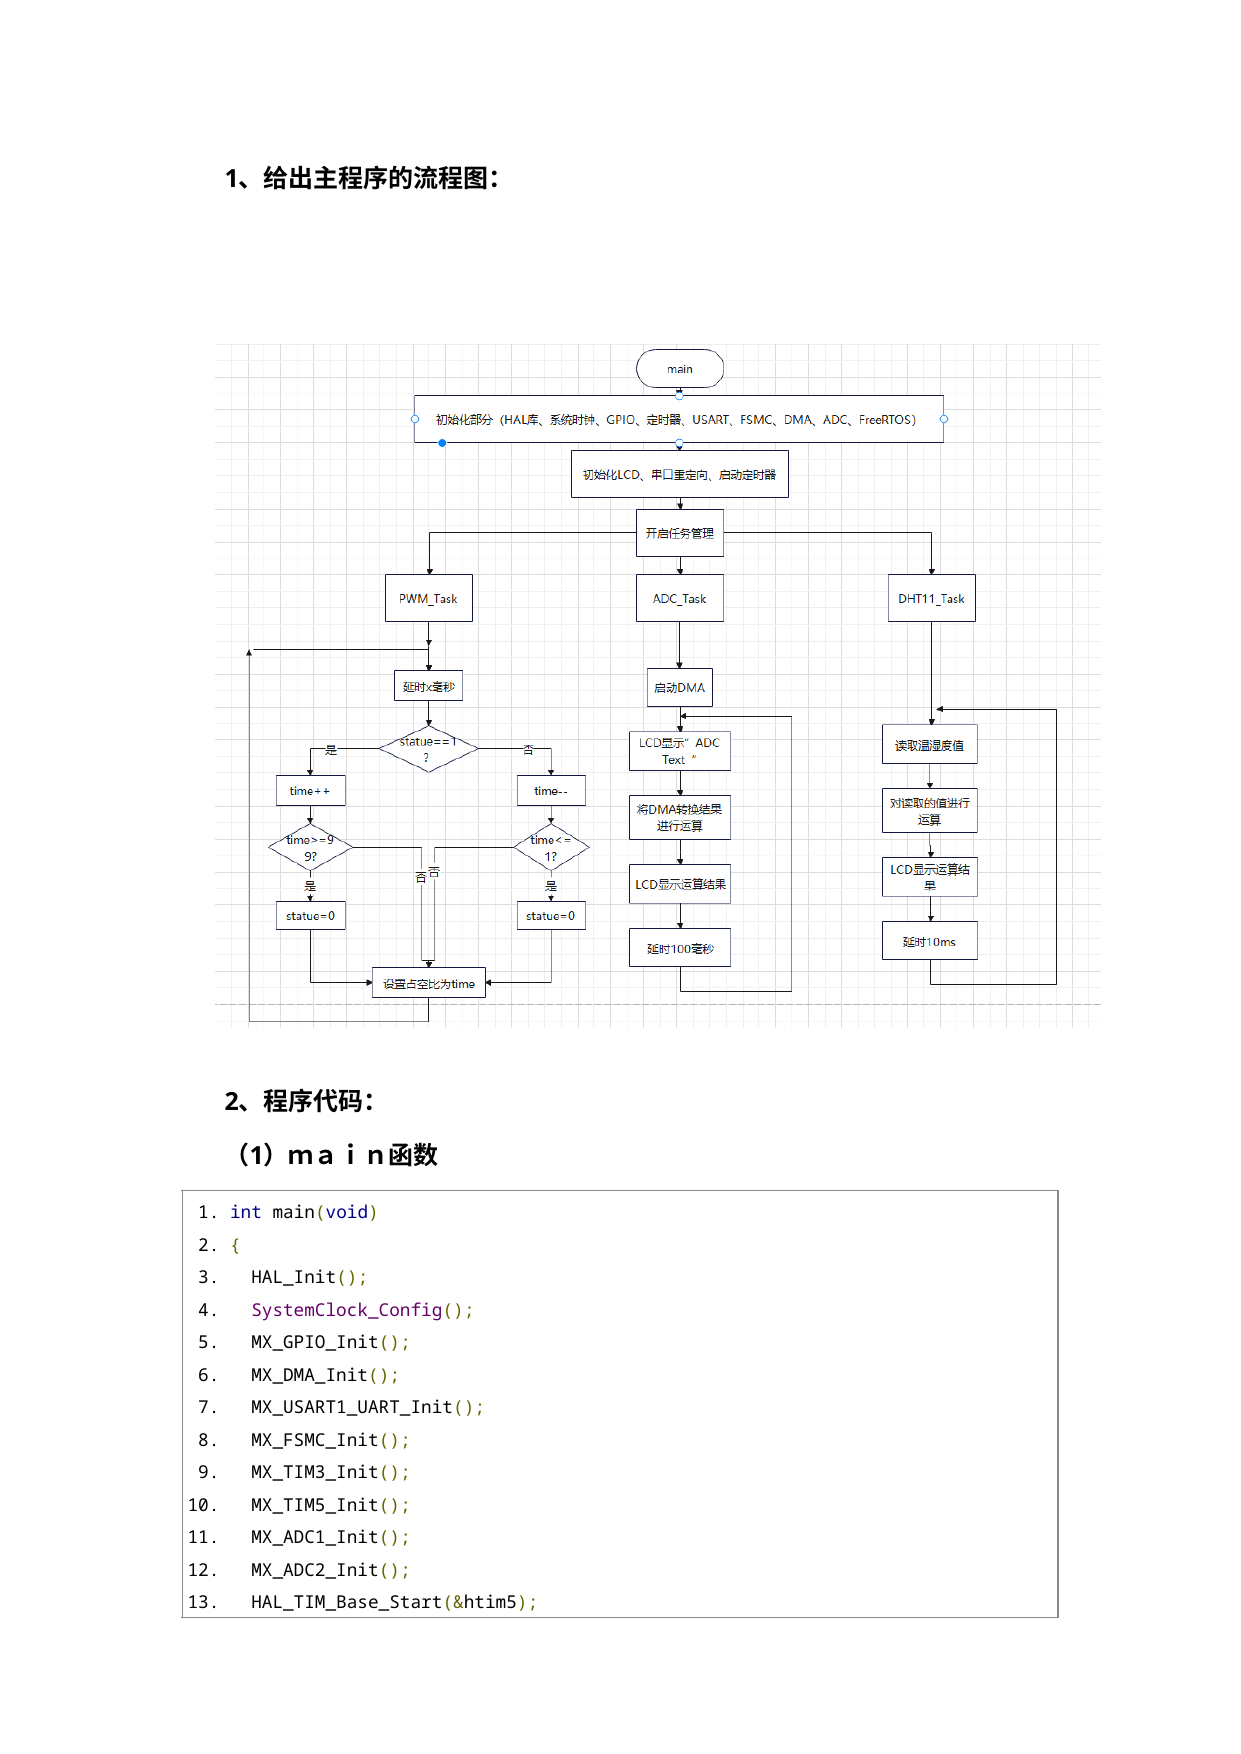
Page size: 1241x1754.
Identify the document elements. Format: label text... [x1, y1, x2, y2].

text 4. SystemClock_Config(); [187, 1293, 1053, 1326]
text 13. HAL_TIM_Base_Start(&htim5); [187, 1586, 1053, 1617]
text 2. { [187, 1228, 1053, 1261]
text 8. MX_FSMC_Init(); [187, 1423, 1053, 1456]
text 11. MX_ADC1_Init(); [187, 1521, 1053, 1553]
text 7. MX_USART1_UART_Init(); [187, 1391, 1053, 1423]
text 3. HAL_Init(); [187, 1261, 1053, 1293]
picture [215, 331, 1101, 1028]
text 5. MX_GPIO_Init(); [187, 1326, 1053, 1358]
text 2、程序代码： [224, 1081, 1053, 1117]
text 9. MX_TIM3_Init(); [187, 1456, 1053, 1488]
text （1）ｍａｉｎ函数 [224, 1135, 1053, 1172]
text 1、给出主程序的流程图： [224, 159, 1053, 195]
text 6. MX_DMA_Init(); [187, 1358, 1053, 1391]
text 10. MX_TIM5_Init(); [187, 1488, 1053, 1521]
text 1. int main(void) [183, 1191, 1057, 1228]
text 12. MX_ADC2_Init(); [187, 1553, 1053, 1586]
